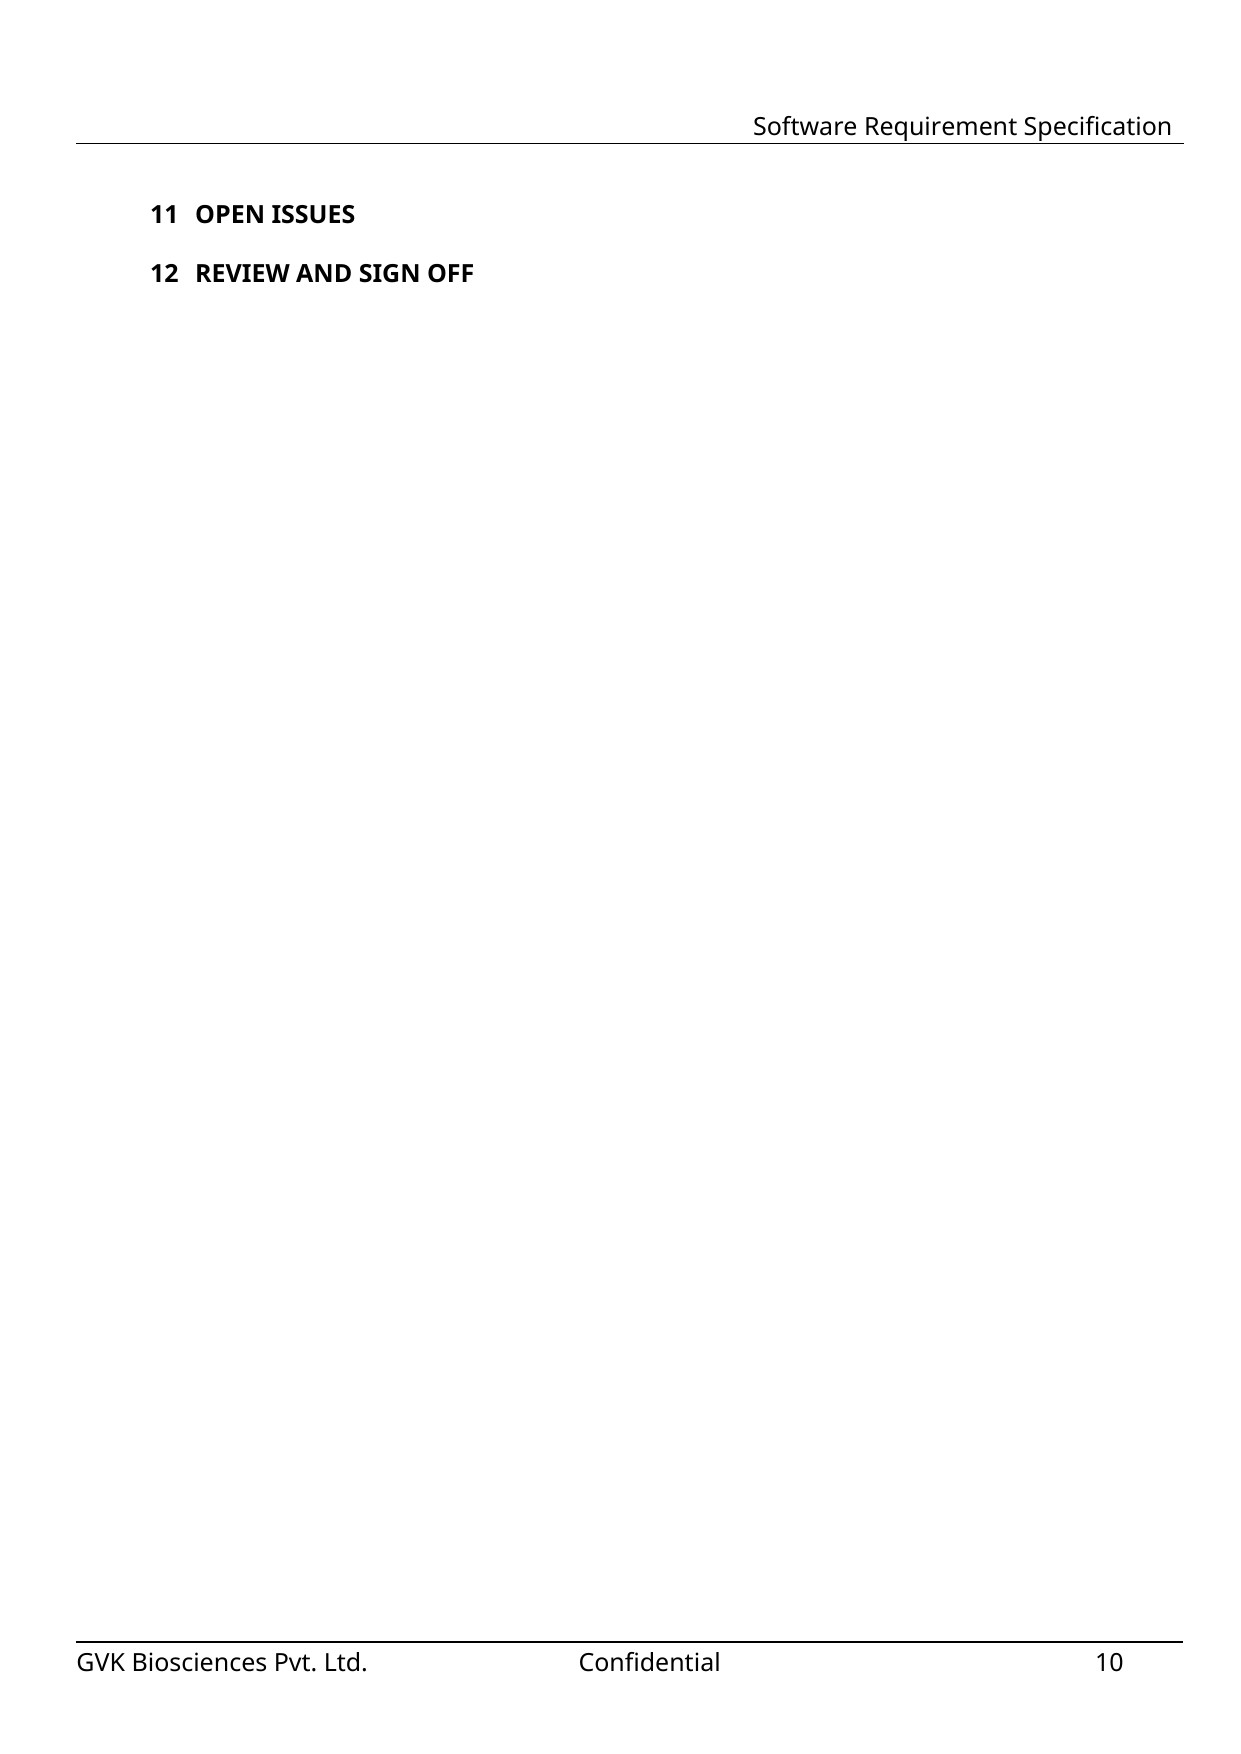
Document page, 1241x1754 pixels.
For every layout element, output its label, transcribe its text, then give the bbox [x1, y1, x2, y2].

subtitle Open Issues [150, 197, 1106, 231]
subtitle Review and Sign Off [150, 256, 1106, 290]
